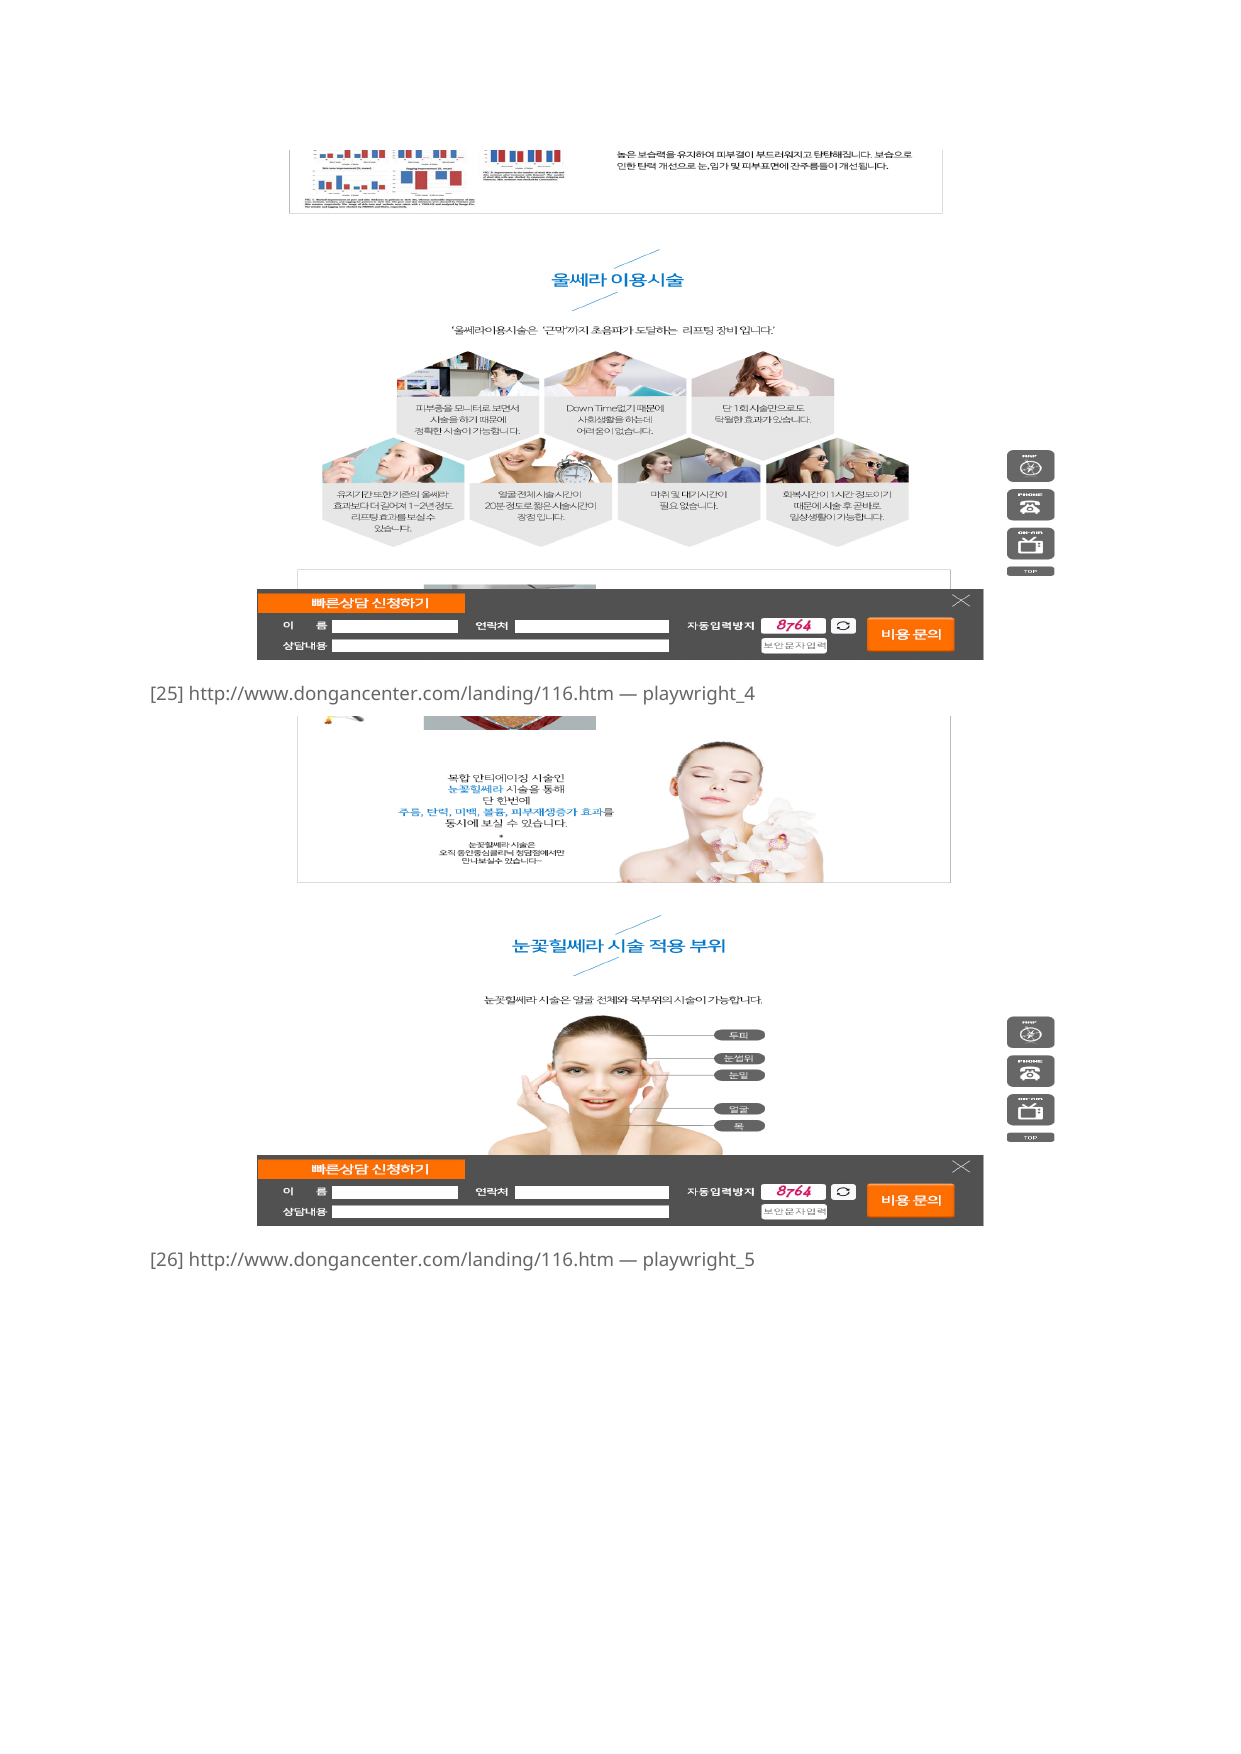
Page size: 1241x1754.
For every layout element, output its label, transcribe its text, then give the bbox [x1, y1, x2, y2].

text [25] http://www.dongancenter.com/landing/116.htm — playwright_4 [150, 680, 1090, 706]
picture [167, 716, 1074, 1226]
text [26] http://www.dongancenter.com/landing/116.htm — playwright_5 [150, 1246, 1090, 1272]
picture [167, 150, 1074, 660]
